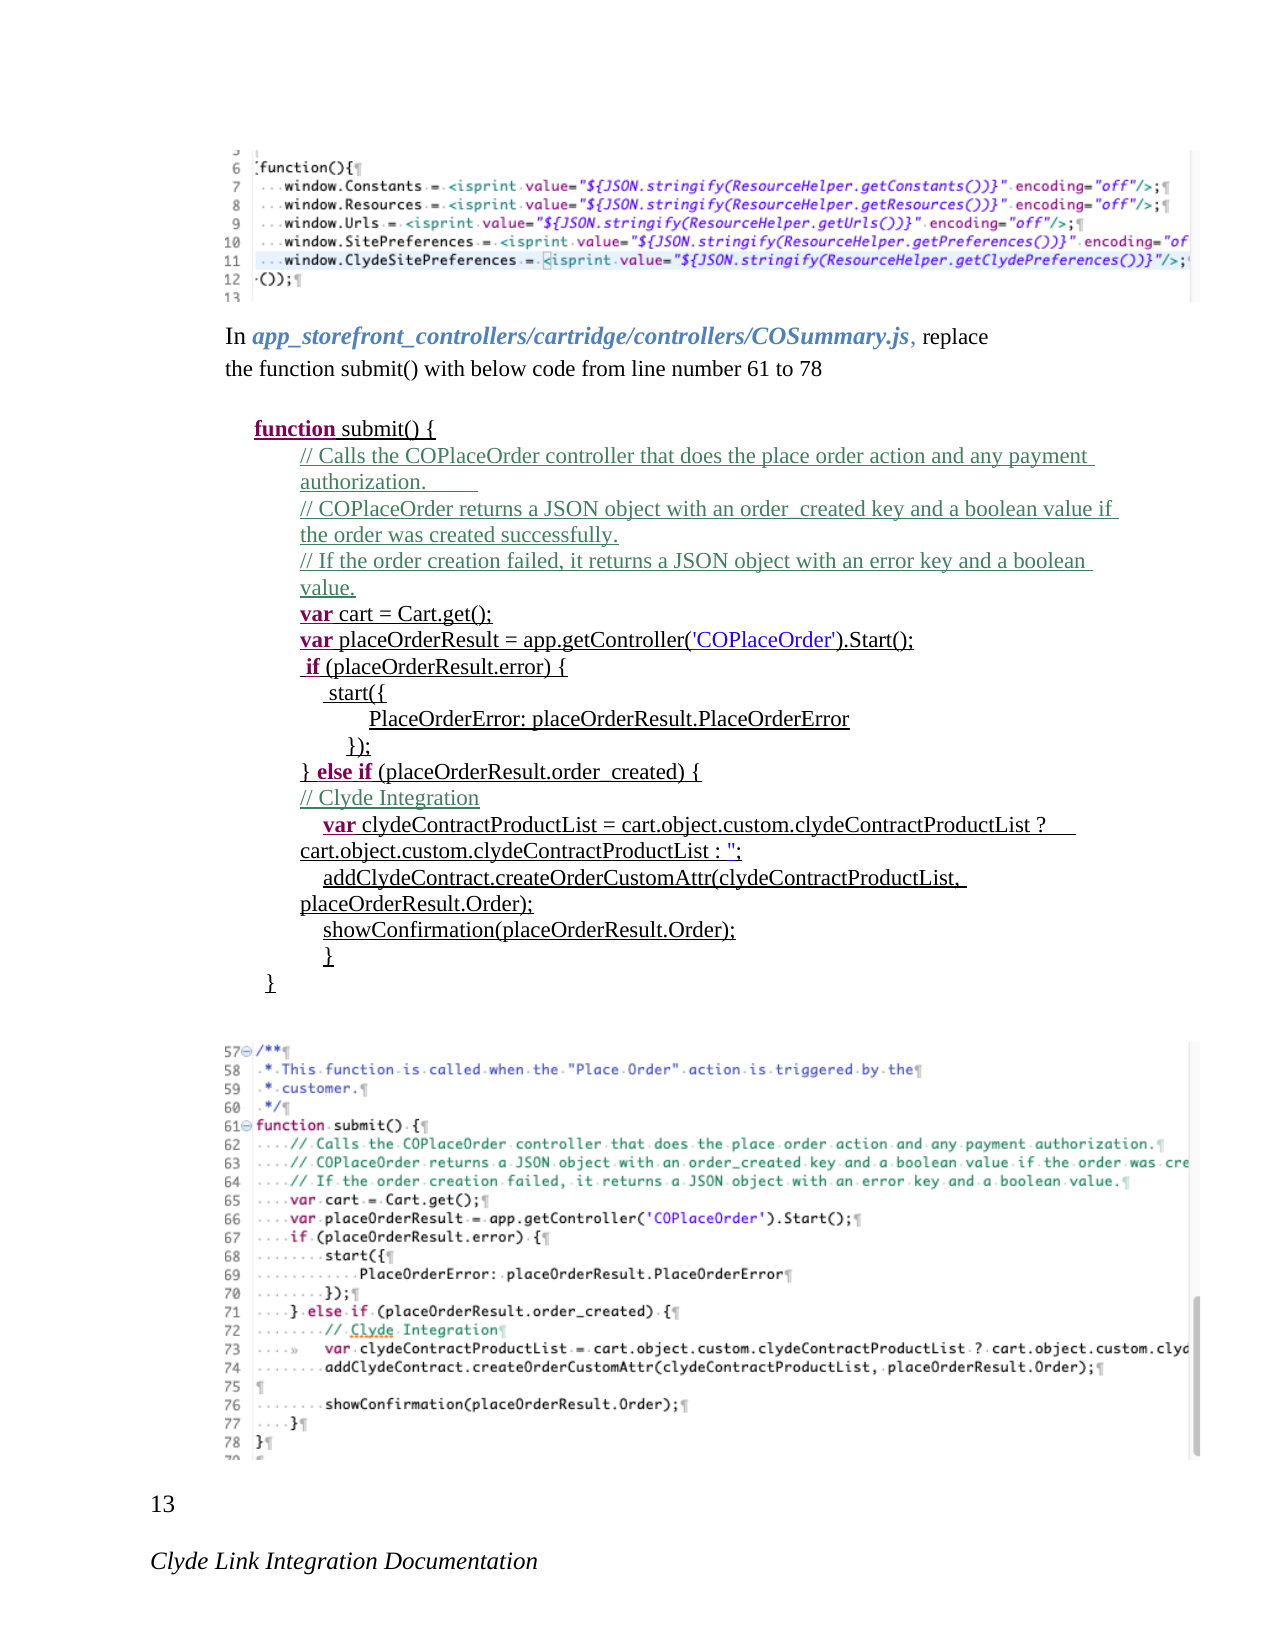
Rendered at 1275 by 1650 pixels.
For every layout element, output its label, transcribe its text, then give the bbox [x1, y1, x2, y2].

text addClydeContract.createOrderCustomAttr(clydeContractProductList, placeOrderResult.Order); [300, 863, 1125, 916]
text function submit() { [150, 416, 1125, 442]
text var cart = Cart.get(); [300, 600, 1125, 626]
picture [225, 150, 1200, 302]
text } [150, 969, 1125, 995]
text // COPlaceOrder returns a JSON object with an order_created key and a boolean value if the order was created successfully. [300, 494, 1125, 547]
text PlaceOrderError: placeOrderResult.PlaceOrderError [300, 705, 1125, 732]
text // Calls the COPlaceOrder controller that does the place order action and any payment authorization. [300, 442, 1125, 494]
text // If the order creation failed, it returns a JSON object with an error key and a boolean value. [300, 547, 1125, 600]
text } else if (placeOrderResult.order_created) { [300, 758, 1125, 784]
text }); [300, 732, 1125, 758]
picture [225, 1042, 1200, 1460]
text start({ [300, 679, 1125, 705]
text var clydeContractProductList = cart.object.custom.clydeContractProductList ? cart.object.custom.clydeContractProductList : ''; [300, 811, 1125, 863]
text In app_storefront_controllers/cartridge/controllers/COSummary.js, replace the function submit() with below code from line number 61 to 78 [225, 321, 1008, 382]
text showConfirmation(placeOrderResult.Order); [300, 916, 1125, 943]
text var placeOrderResult = app.getController('COPlaceOrder').Start(); [300, 626, 1125, 653]
text } [300, 943, 1125, 969]
text if (placeOrderResult.error) { [300, 653, 1125, 679]
text // Clyde Integration [300, 784, 1125, 811]
